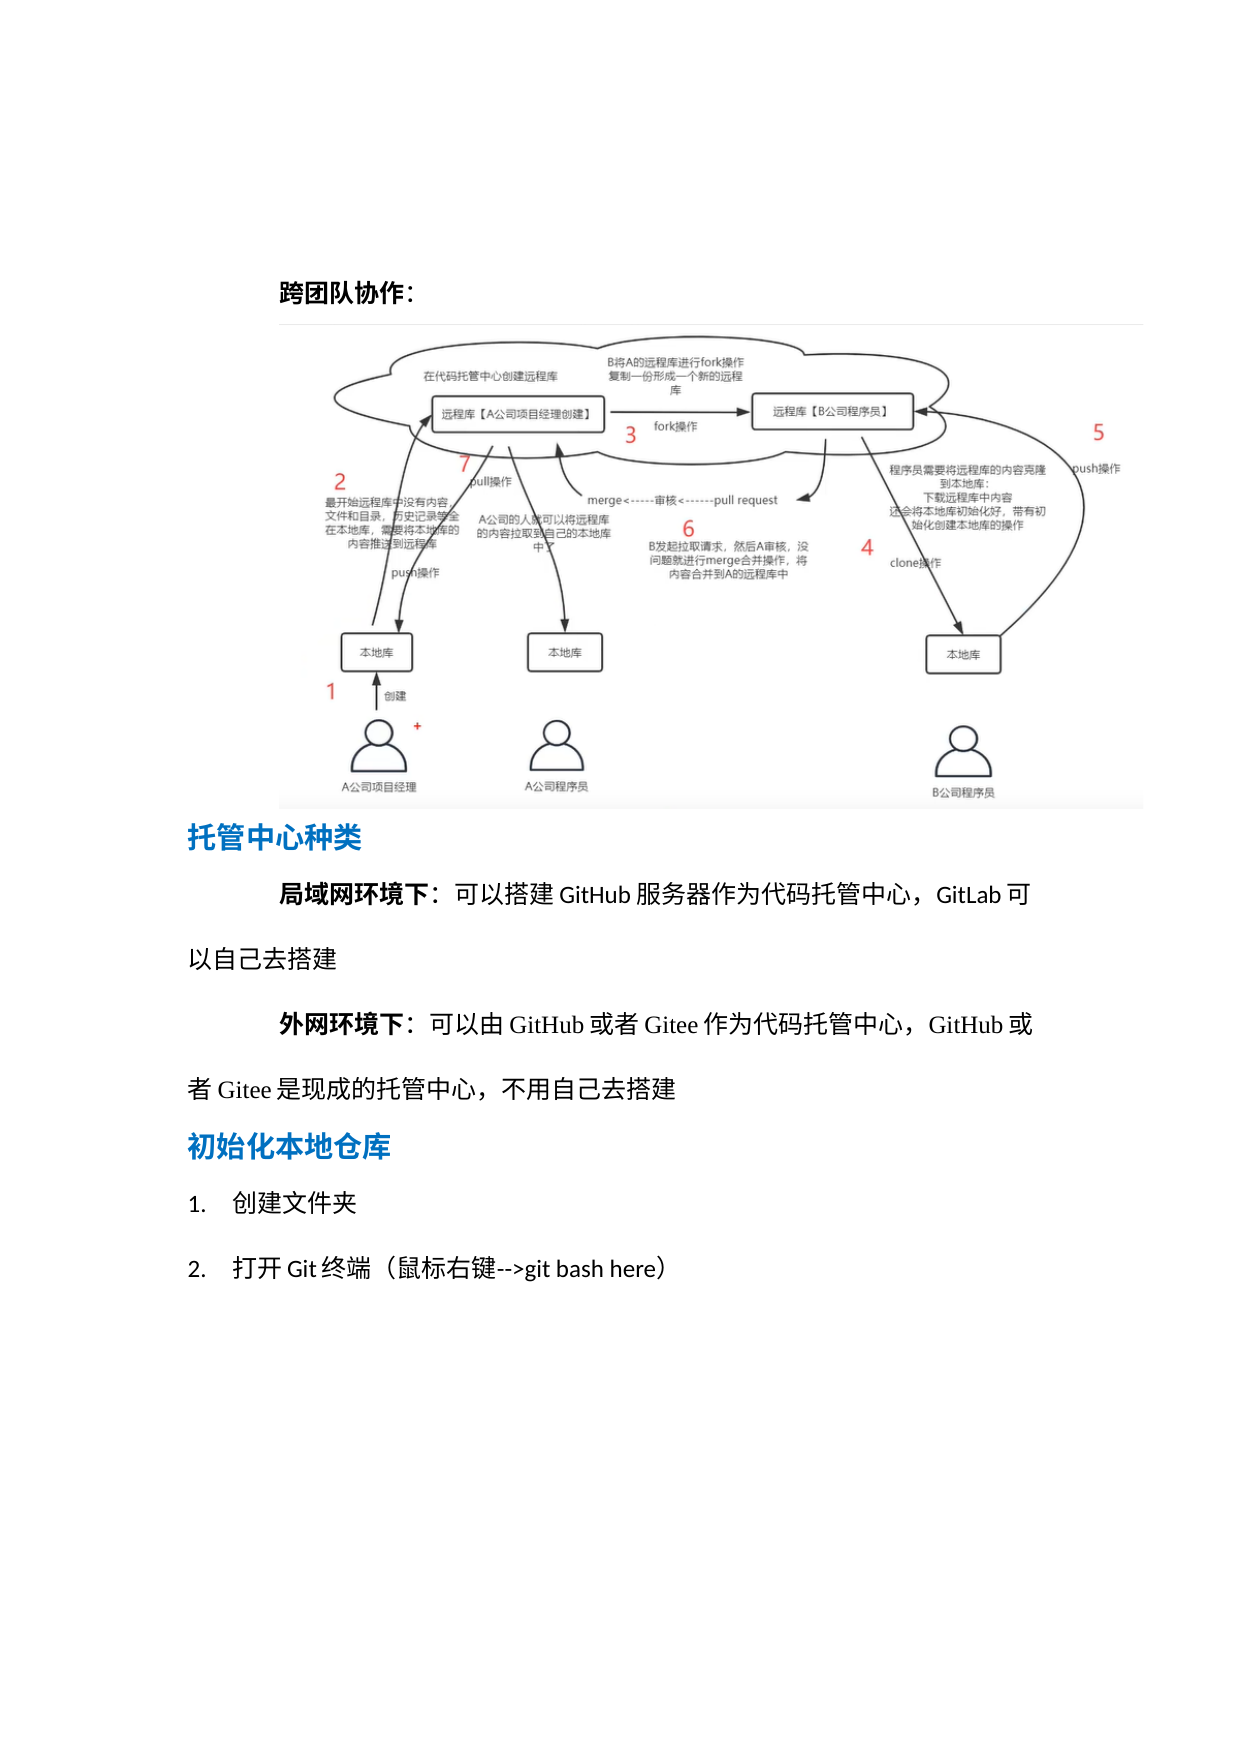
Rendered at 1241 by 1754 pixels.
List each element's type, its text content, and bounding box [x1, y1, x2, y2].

list 创建文件夹 [187, 1169, 1053, 1234]
subtitle 初始化本地仓库 [187, 1124, 1053, 1166]
subtitle 托管中心种类 [187, 815, 1053, 857]
text 外网环境下：可以由GitHub或者Gitee作为代码托管中心，GitHub或者Gitee是现成的托管中心，不用自己去搭建 [187, 991, 1053, 1121]
picture [279, 324, 1144, 809]
list 打开Git终端（鼠标右键-->git bash here） [187, 1234, 1053, 1299]
text 局域网环境下：可以搭建GitHub服务器作为代码托管中心，GitLab可以自己去搭建 [187, 861, 1053, 991]
text 跨团队协作： [187, 259, 1053, 324]
